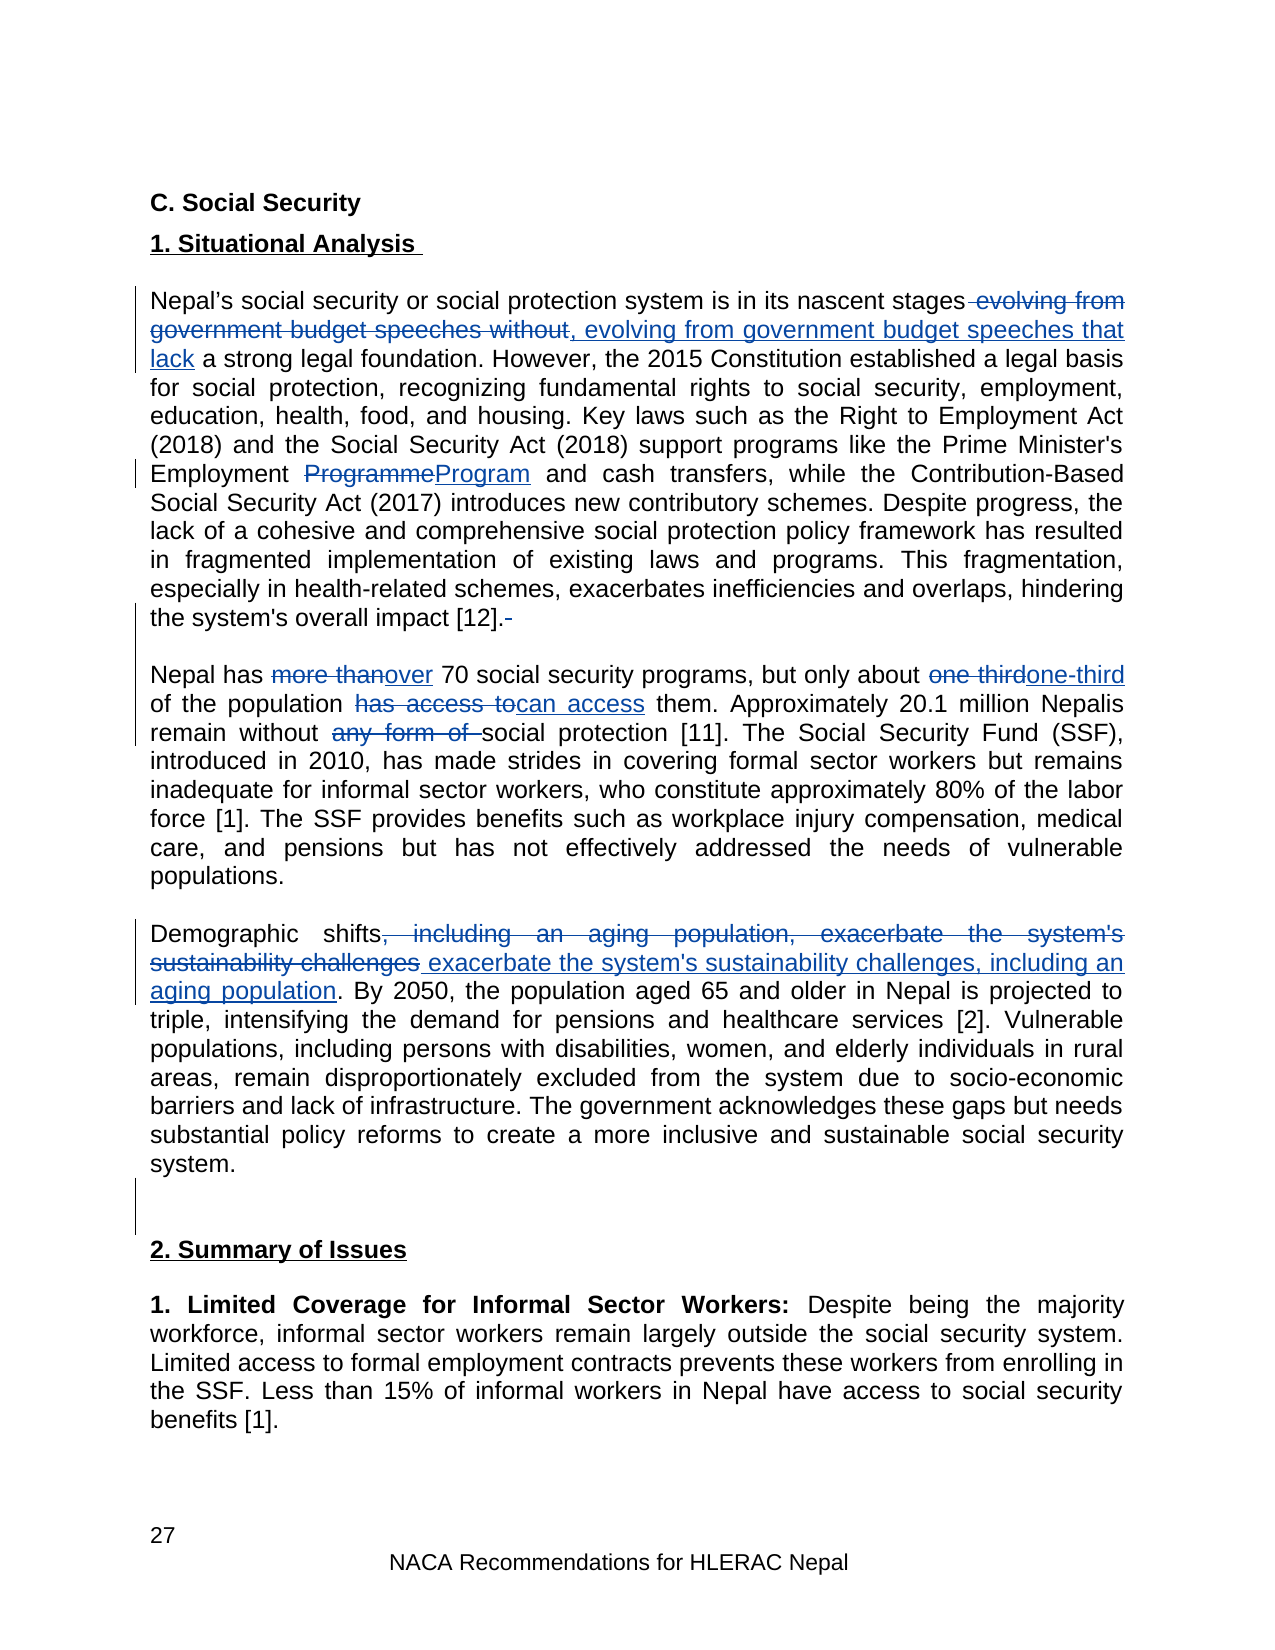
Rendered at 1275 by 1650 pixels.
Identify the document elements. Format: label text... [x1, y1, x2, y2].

text Nepal has 70 social security programs, but only about of the population them. Approximately 20.1 million Nepalis remain without social protection [11]. The Social Security Fund (SSF), introduced in 2010, has made strides in covering formal sector workers but remains inadequate for informal sector workers, who constitute approximately 80% of the labor force [1]. The SSF provides benefits such as workplace injury compensation, medical care, and pensions but has not effectively addressed the needs of vulnerable populations. [150, 660, 1125, 890]
subtitle C. Social Security [150, 187, 1125, 216]
text Demographic shifts. By 2050, the population aged 65 and older in Nepal is projected to triple, intensifying the demand for pensions and healthcare services [2]. Vulnerable populations, including persons with disabilities, women, and elderly individuals in rural areas, remain disproportionately excluded from the system due to socio-economic barriers and lack of infrastructure. The government acknowledges these gaps but needs substantial policy reforms to create a more inclusive and sustainable social security system. [150, 919, 1125, 1177]
text Nepal’s social security or social protection system is in its nascent stages a strong legal foundation. However, the 2015 Constitution established a legal basis for social protection, recognizing fundamental rights to social security, employment, education, health, food, and housing. Key laws such as the Right to Employment Act (2018) and the Social Security Act (2018) support programs like the Prime Minister's Employment and cash transfers, while the Contribution-Based Social Security Act (2017) introduces new contributory schemes. Despite progress, the lack of a cohesive and comprehensive social protection policy framework has resulted in fragmented implementation of existing laws and programs. This fragmentation, especially in health-related schemes, exacerbates inefficiencies and overlaps, hindering the system's overall impact [12]. [150, 286, 1125, 631]
text 2. Summary of Issues [150, 1235, 1125, 1264]
text 1. Situational Analysis [150, 229, 1125, 257]
text 1. Limited Coverage for Informal Sector Workers: Despite being the majority workforce, informal sector workers remain largely outside the social security system. Limited access to formal employment contracts prevents these workers from enrolling in the SSF. Less than 15% of informal workers in Nepal have access to social security benefits [1]. [150, 1290, 1125, 1434]
